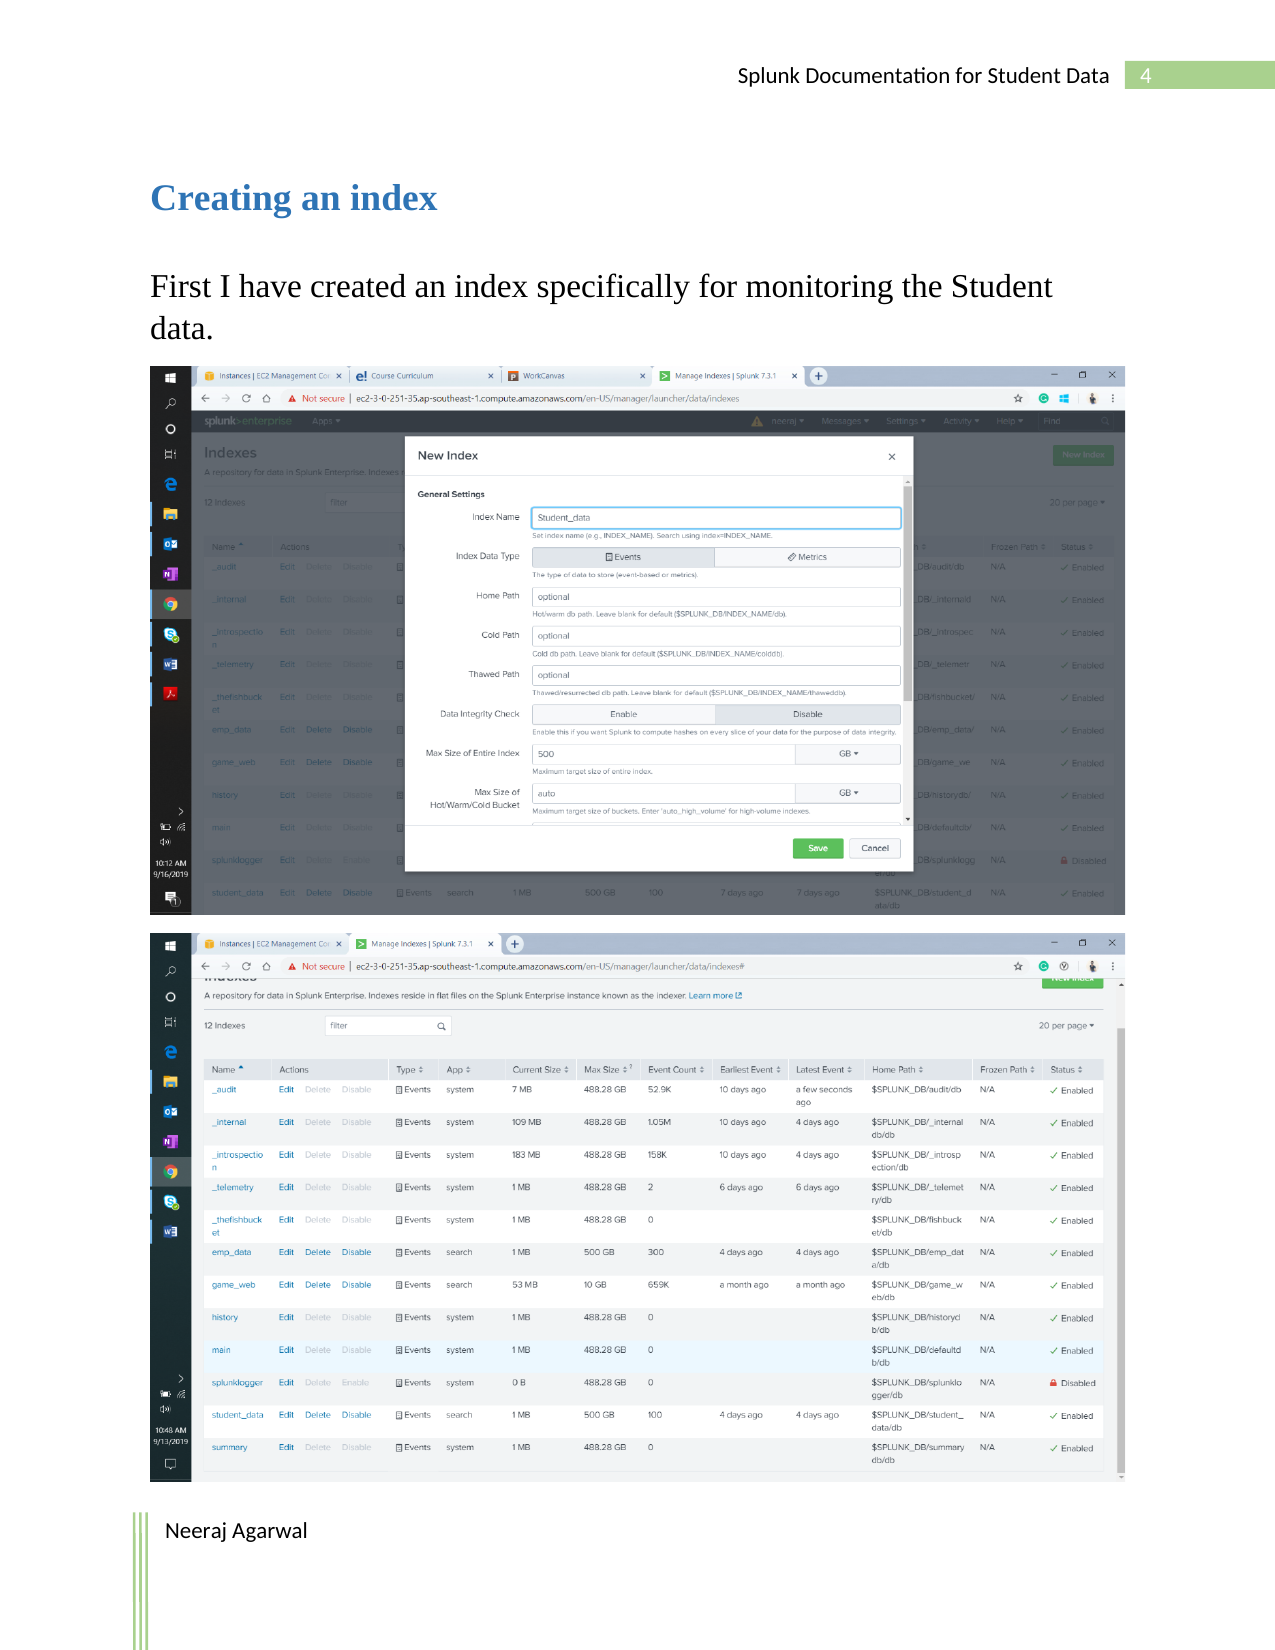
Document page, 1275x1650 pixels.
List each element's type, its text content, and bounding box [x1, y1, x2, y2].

picture [150, 366, 1125, 915]
subtitle Creating an index [150, 175, 1125, 218]
picture [150, 933, 1125, 1482]
text First I have created an index specifically for monitoring the Student data. [150, 267, 1125, 346]
